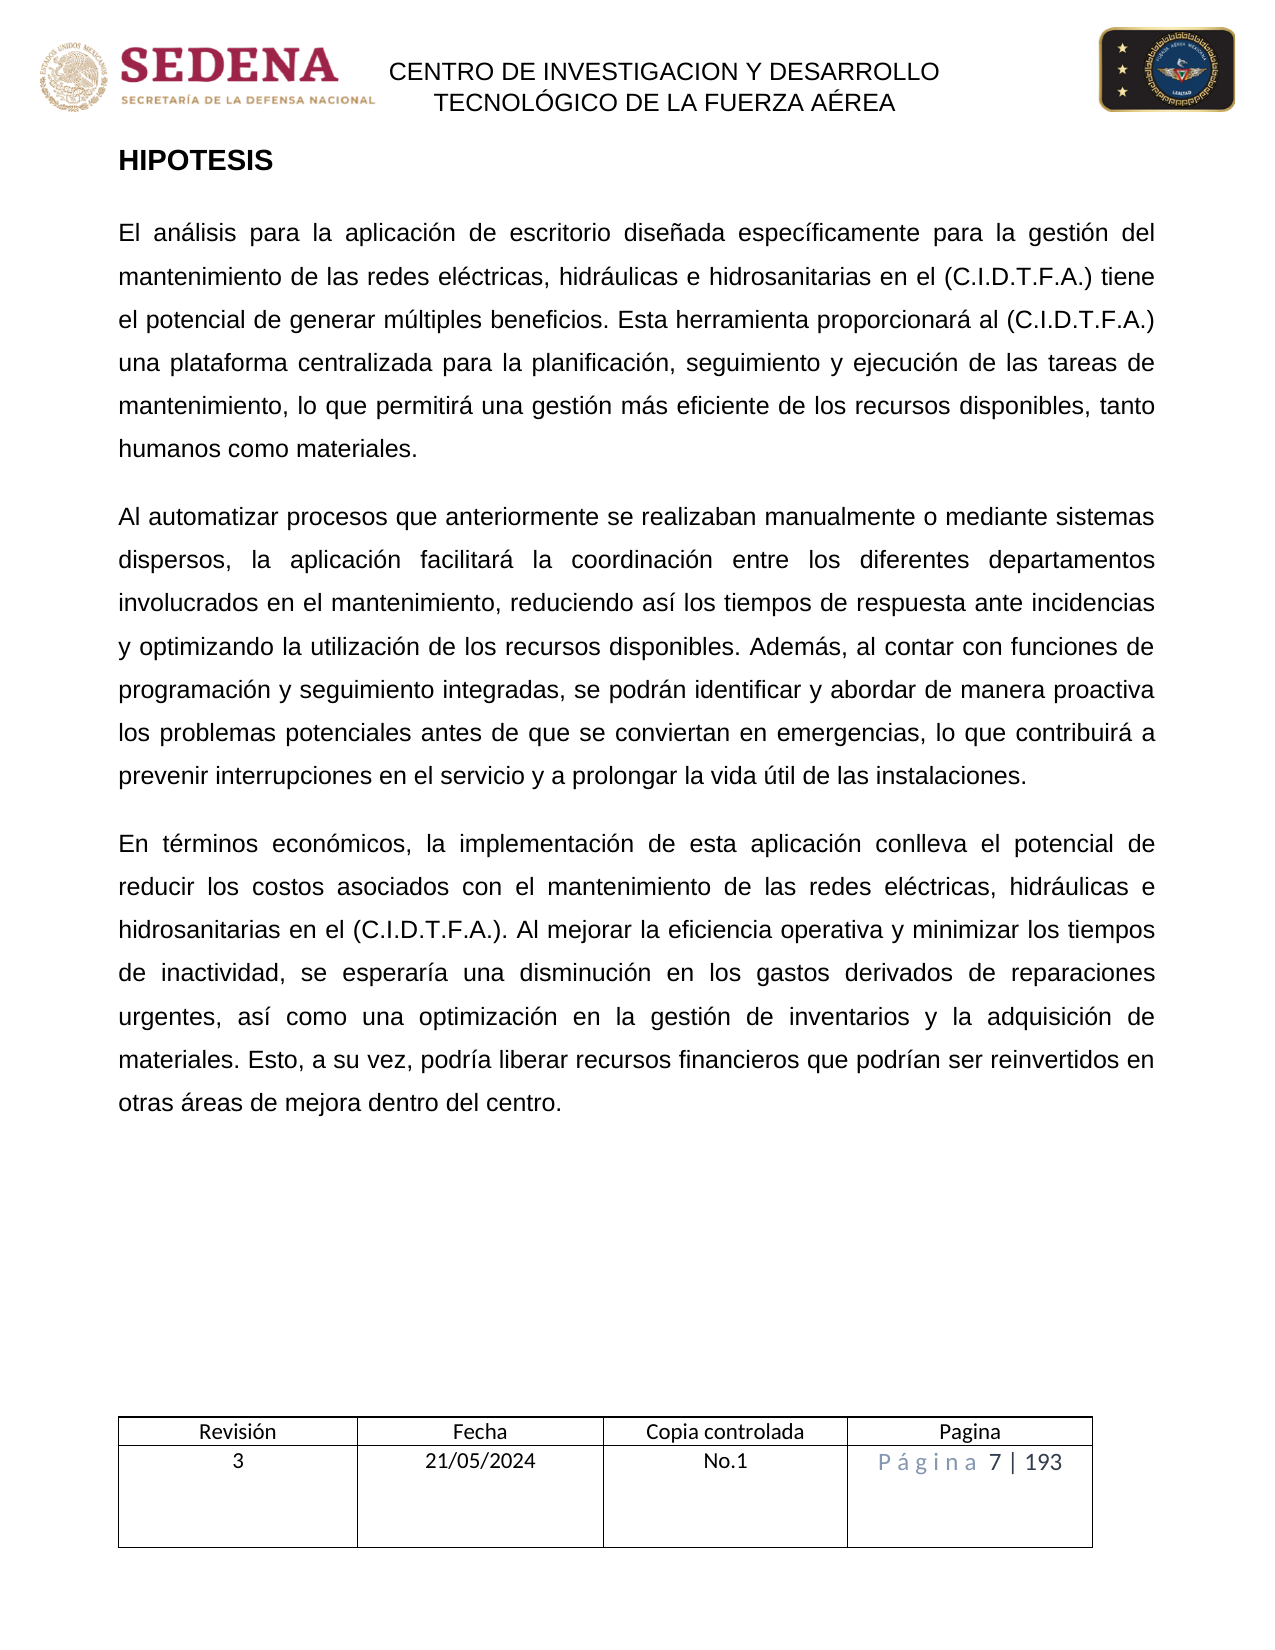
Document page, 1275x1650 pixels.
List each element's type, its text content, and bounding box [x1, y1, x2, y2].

picture [39, 27, 1236, 112]
text Al automatizar procesos que anteriormente se realizaban manualmente o mediante sistemas dispersos, la aplicación facilitará la coordinación entre los diferentes departamentos involucrados en el mantenimiento, reduciendo así los tiempos de respuesta ante incidencias y optimizando la utilización de los recursos disponibles. Además, al contar con funciones de programación y seguimiento integradas, se podrán identificar y abordar de manera proactiva los problemas potenciales antes de que se conviertan en emergencias, lo que contribuirá a prevenir interrupciones en el servicio y a prolongar la vida útil de las instalaciones. [118, 502, 1157, 790]
subtitle HIPOTESIS [118, 143, 1157, 177]
text El análisis para la aplicación de escritorio diseñada específicamente para la gestión del mantenimiento de las redes eléctricas, hidráulicas e hidrosanitarias en el (C.I.D.T.F.A.) tiene el potencial de generar múltiples beneficios. Esta herramienta proporcionará al (C.I.D.T.F.A.) una plataforma centralizada para la planificación, seguimiento y ejecución de las tareas de mantenimiento, lo que permitirá una gestión más eficiente de los recursos disponibles, tanto humanos como materiales. [118, 218, 1157, 463]
text En términos económicos, la implementación de esta aplicación conlleva el potencial de reducir los costos asociados con el mantenimiento de las redes eléctricas, hidráulicas e hidrosanitarias en el (C.I.D.T.F.A.). Al mejorar la eficiencia operativa y minimizar los tiempos de inactividad, se esperaría una disminución en los gastos derivados de reparaciones urgentes, así como una optimización en la gestión de inventarios y la adquisición de materiales. Esto, a su vez, podría liberar recursos financieros que podrían ser reinvertidos en otras áreas de mejora dentro del centro. [118, 829, 1157, 1117]
